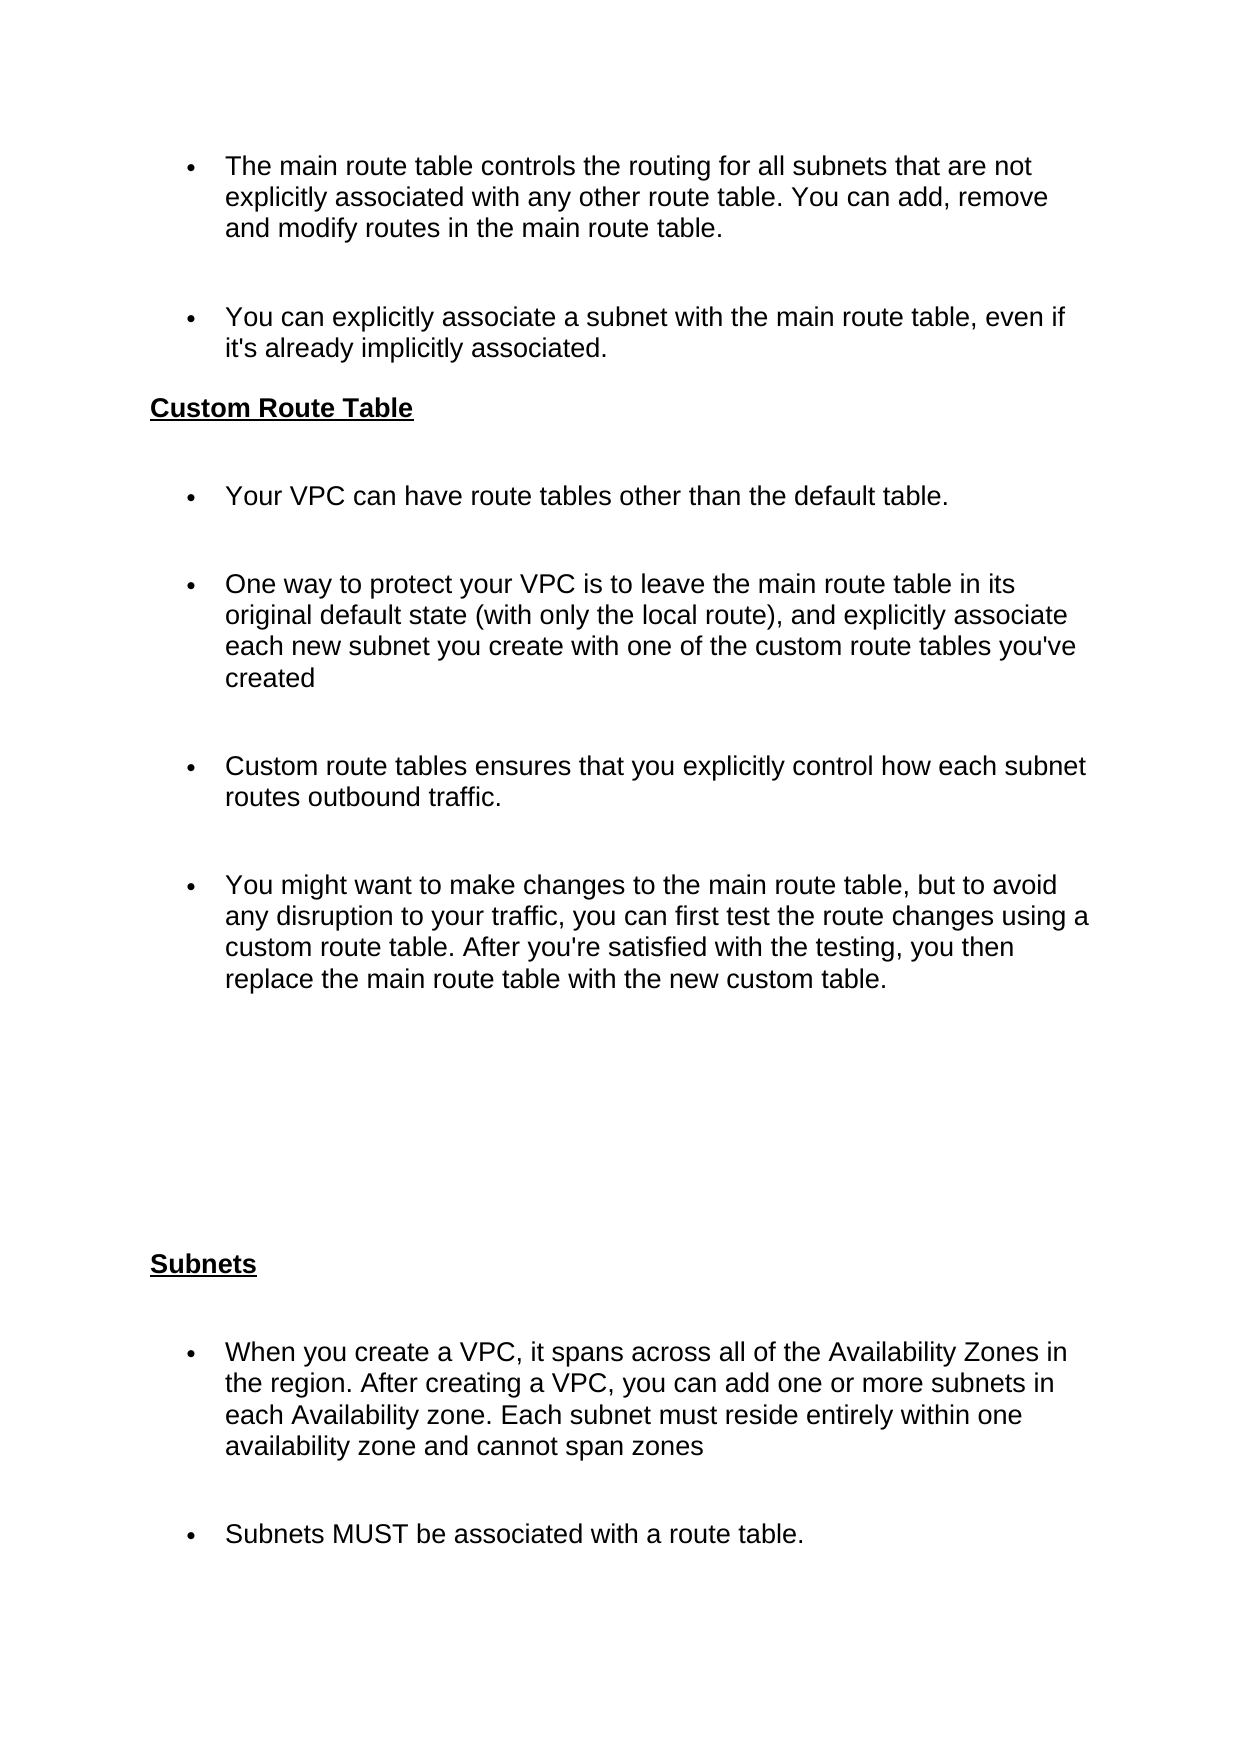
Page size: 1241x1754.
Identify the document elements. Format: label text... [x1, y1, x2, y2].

list The main route table controls the routing for all subnets that are not explicitly associated with any other route table. You can add, remove and modify routes in the main route table. [187, 150, 1090, 244]
list One way to protect your VPC is to leave the main route table in its original default state (with only the local route), and explicitly associate each new subnet you create with one of the custom route tables you've created [187, 568, 1090, 693]
list Subnets MUST be associated with a route table. [187, 1518, 1090, 1549]
list You can explicitly associate a subnet with the main route table, even if it's already implicitly associated. [187, 301, 1090, 363]
text Custom Route Table [150, 392, 1090, 423]
list Custom route tables ensures that you explicitly control how each subnet routes outbound traffic. [187, 749, 1090, 812]
list When you create a VPC, it spans across all of the Availability Zones in the region. After creating a VPC, you can add one or more subnets in each Availability zone. Each subnet must reside entirely within one availability zone and cannot span zones [187, 1336, 1090, 1461]
list You might want to make changes to the main route table, but to avoid any disruption to your traffic, you can first test the route changes using a custom route table. After you're satisfied with the testing, you then replace the main route table with the new custom table. [187, 869, 1090, 994]
list Your VPC can have route tables other than the default table. [187, 480, 1090, 511]
text Subnets [150, 1248, 1090, 1279]
